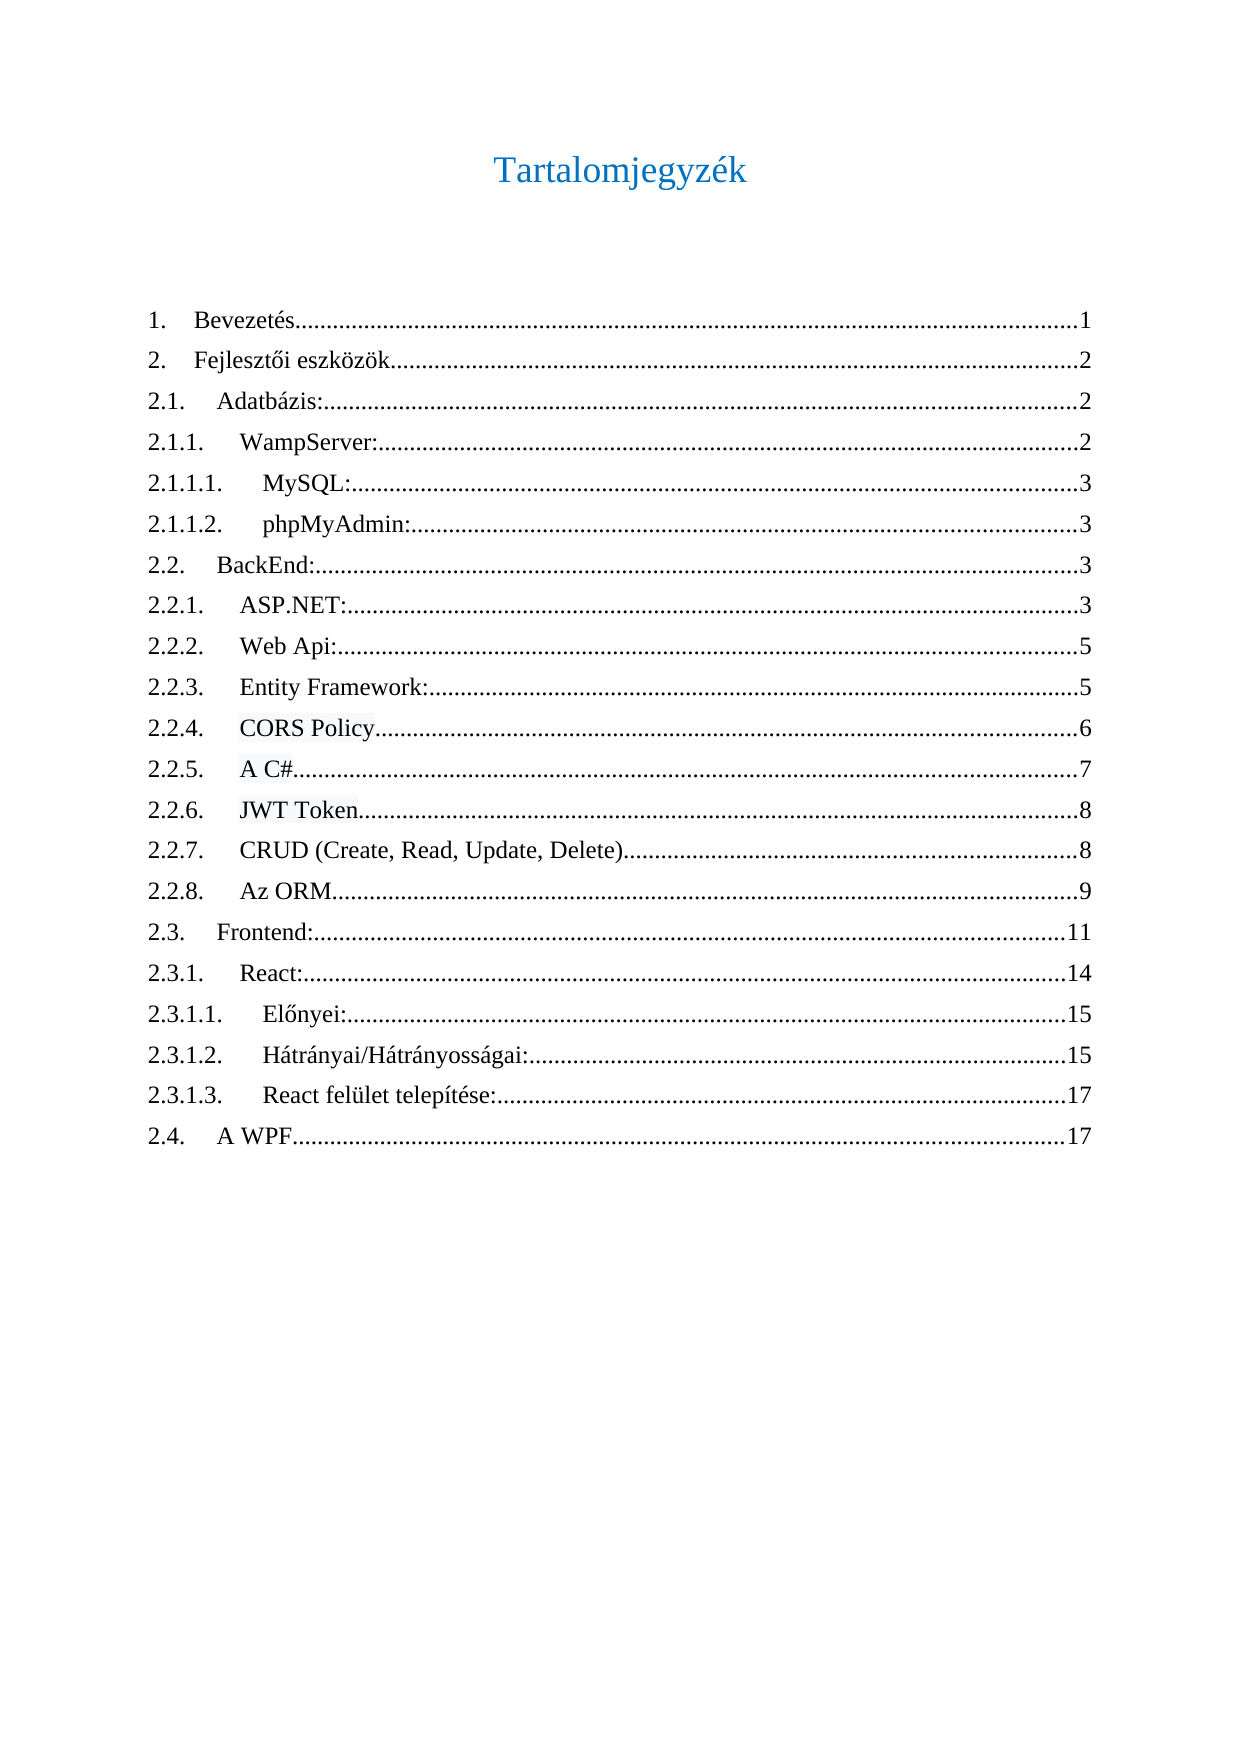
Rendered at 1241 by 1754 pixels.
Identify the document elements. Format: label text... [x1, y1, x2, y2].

text Tartalomjegyzék [148, 148, 1093, 191]
